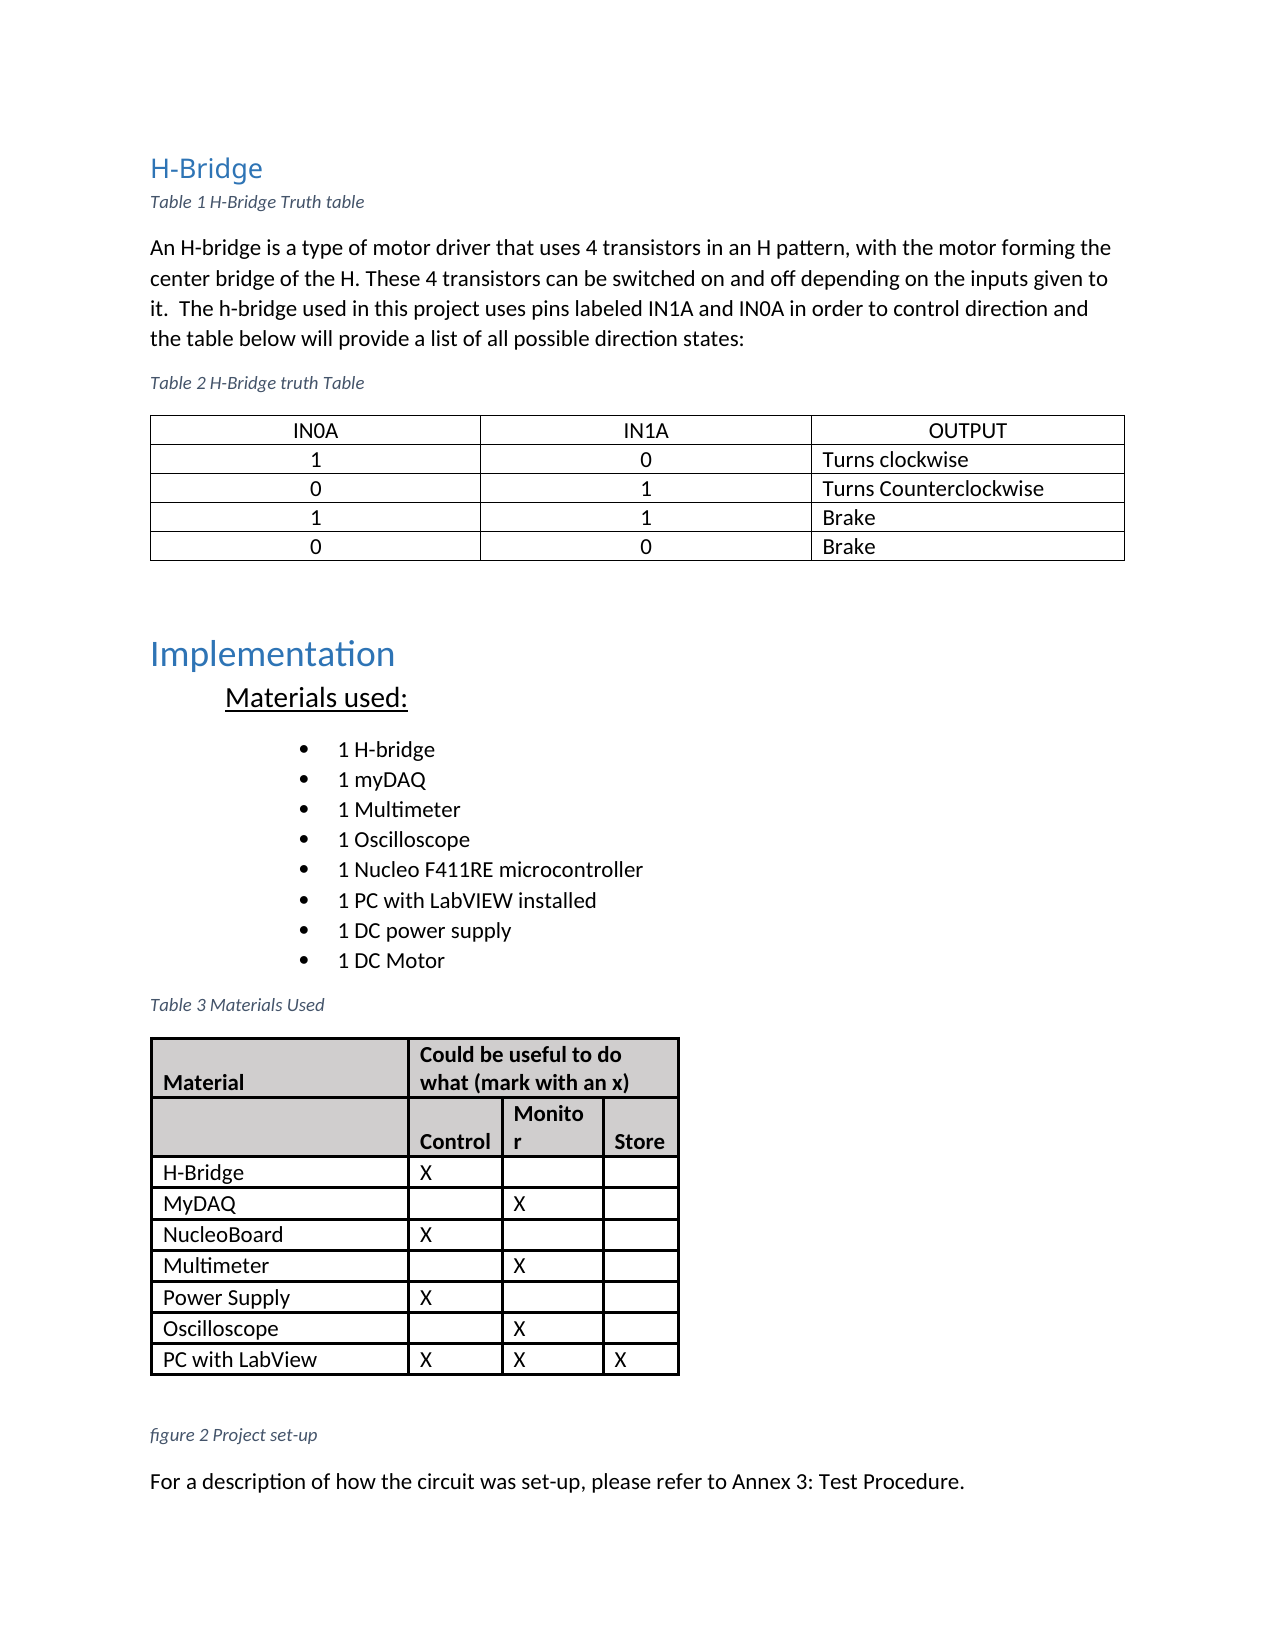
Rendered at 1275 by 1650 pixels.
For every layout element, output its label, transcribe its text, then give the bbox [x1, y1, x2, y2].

list 1 Oscilloscope [300, 825, 1125, 853]
table_cell [605, 1283, 677, 1311]
table_cell X [410, 1158, 501, 1186]
table_cell [605, 1158, 677, 1186]
table_cell [605, 1252, 677, 1280]
list 1 H-bridge [300, 735, 1125, 763]
table_cell Turns Counterclockwise [812, 474, 1124, 502]
text An H-bridge is a type of motor driver that uses 4 transistors in an H pattern, with the motor forming the center bridge of the H. These 4 transistors can be switched on and off depending on the inputs given to it. The h-bridge used in this project uses pins labeled IN1A and IN0A in order to control direction and the table below will provide a list of all possible direction states: [150, 233, 1125, 352]
table_header IN1A [481, 416, 811, 444]
table_header Material [153, 1040, 407, 1096]
table_cell Multimeter [153, 1252, 407, 1280]
table_cell [410, 1189, 501, 1217]
table_cell X [410, 1345, 501, 1373]
table_cell Oscilloscope [153, 1314, 407, 1342]
table_cell PC with LabView [153, 1345, 407, 1373]
table_cell Control [410, 1099, 501, 1155]
table_cell X [504, 1345, 602, 1373]
text figure 2 Project set-up [150, 1423, 1125, 1446]
table_cell X [410, 1283, 501, 1311]
text Table 2 H-Bridge truth Table [150, 371, 1125, 394]
subtitle H-Bridge [150, 150, 1125, 187]
table_cell 0 [481, 532, 811, 560]
table_cell 1 [481, 474, 811, 502]
table_cell 1 [151, 503, 480, 531]
table_cell X [605, 1345, 677, 1373]
table_header Could be useful to do what (mark with an x) [410, 1040, 677, 1096]
table_cell 1 [151, 445, 480, 473]
table_cell [504, 1283, 602, 1311]
list 1 myDAQ [300, 765, 1125, 793]
subtitle Implementation [150, 630, 1125, 676]
table_cell Store [605, 1099, 677, 1155]
table_cell X [504, 1189, 602, 1217]
text Table 3 Materials Used [150, 993, 1125, 1016]
table_cell 0 [151, 532, 480, 560]
list 1 Multimeter [300, 795, 1125, 823]
table_cell 0 [151, 474, 480, 502]
table_cell [605, 1221, 677, 1248]
table_cell Power Supply [153, 1283, 407, 1311]
table_cell Brake [812, 503, 1124, 531]
table_cell [410, 1252, 501, 1280]
table_header IN0A [151, 416, 480, 444]
table_cell 1 [481, 503, 811, 531]
table_header OUTPUT [812, 416, 1124, 444]
list 1 Nucleo F411RE microcontroller [300, 856, 1125, 883]
text Table 1 H-Bridge Truth table [150, 190, 1125, 213]
table_cell Turns clockwise [812, 445, 1124, 473]
table_cell [153, 1099, 407, 1155]
table_cell NucleoBoard [153, 1221, 407, 1248]
table_cell X [504, 1252, 602, 1280]
table_cell H-Bridge [153, 1158, 407, 1186]
table_cell [410, 1314, 501, 1342]
list 1 DC power supply [300, 916, 1125, 944]
table_cell Monitor [504, 1099, 602, 1155]
table_cell [605, 1314, 677, 1342]
table_cell [504, 1158, 602, 1186]
table_cell MyDAQ [153, 1189, 407, 1217]
table_cell X [410, 1221, 501, 1248]
text Materials used: [150, 679, 1125, 715]
table_cell [504, 1221, 602, 1248]
table_cell [605, 1189, 677, 1217]
text For a description of how the circuit was set-up, please refer to Annex 3: Test Procedure. [150, 1467, 1125, 1495]
list 1 DC Motor [300, 946, 1125, 974]
table_cell 0 [481, 445, 811, 473]
table_cell X [504, 1314, 602, 1342]
list 1 PC with LabVIEW installed [300, 886, 1125, 914]
table_cell Brake [812, 532, 1124, 560]
